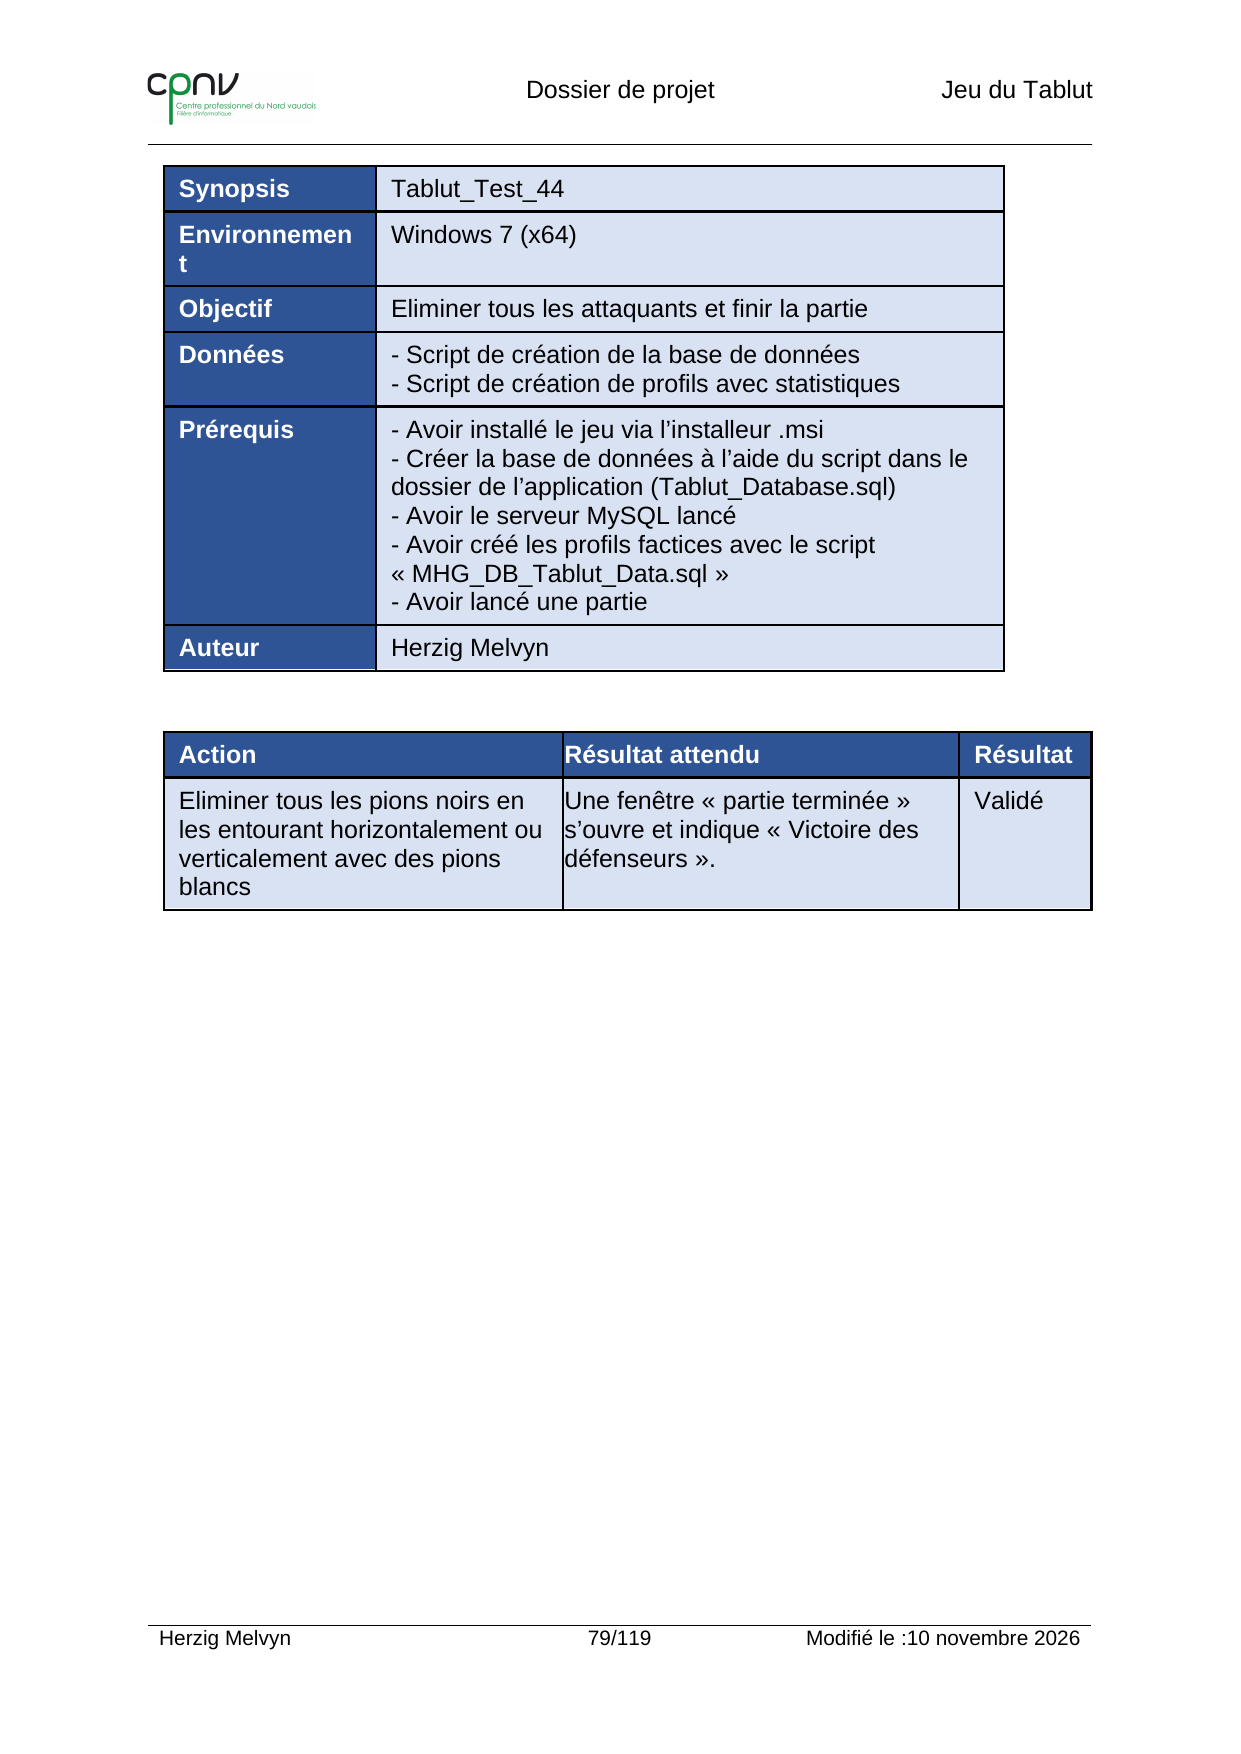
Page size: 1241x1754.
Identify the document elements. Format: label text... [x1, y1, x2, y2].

table_header Tablut_Test_44 [377, 167, 1003, 210]
table_cell - Avoir installé le jeu via l’installeur .msi - Créer la base de données à l’aide du script dans le dossier de l’application (Tablut_Database.sql) - Avoir le serveur MySQL lancé - Avoir créé les profils factices avec le script « MHG_DB_Tablut_Data.sql » - Avoir lancé une partie [377, 408, 1003, 624]
table_cell Eliminer tous les pions noirs en les entourant horizontalement ou verticalement avec des pions blancs [165, 779, 562, 908]
table_cell - Script de création de la base de données - Script de création de profils avec statistiques [377, 333, 1003, 405]
table_cell Objectif [165, 287, 375, 331]
table_cell Données [165, 333, 375, 405]
table_header Résultat attendu [564, 733, 958, 776]
table_cell Une fenêtre « partie terminée » s’ouvre et indique « Victoire des défenseurs ». [564, 779, 958, 908]
table_cell Auteur [165, 626, 375, 669]
table_cell Herzig Melvyn [377, 626, 1003, 669]
table_cell Validé [960, 779, 1090, 908]
table_cell Prérequis [165, 408, 375, 624]
table_cell Windows 7 (x64) [377, 213, 1003, 285]
table_header Synopsis [165, 167, 375, 210]
table_header Action [165, 733, 562, 776]
table_cell Eliminer tous les attaquants et finir la partie [377, 287, 1003, 331]
table_cell Environnement [165, 213, 375, 285]
picture [147, 73, 316, 125]
table_header Résultat [960, 733, 1090, 776]
